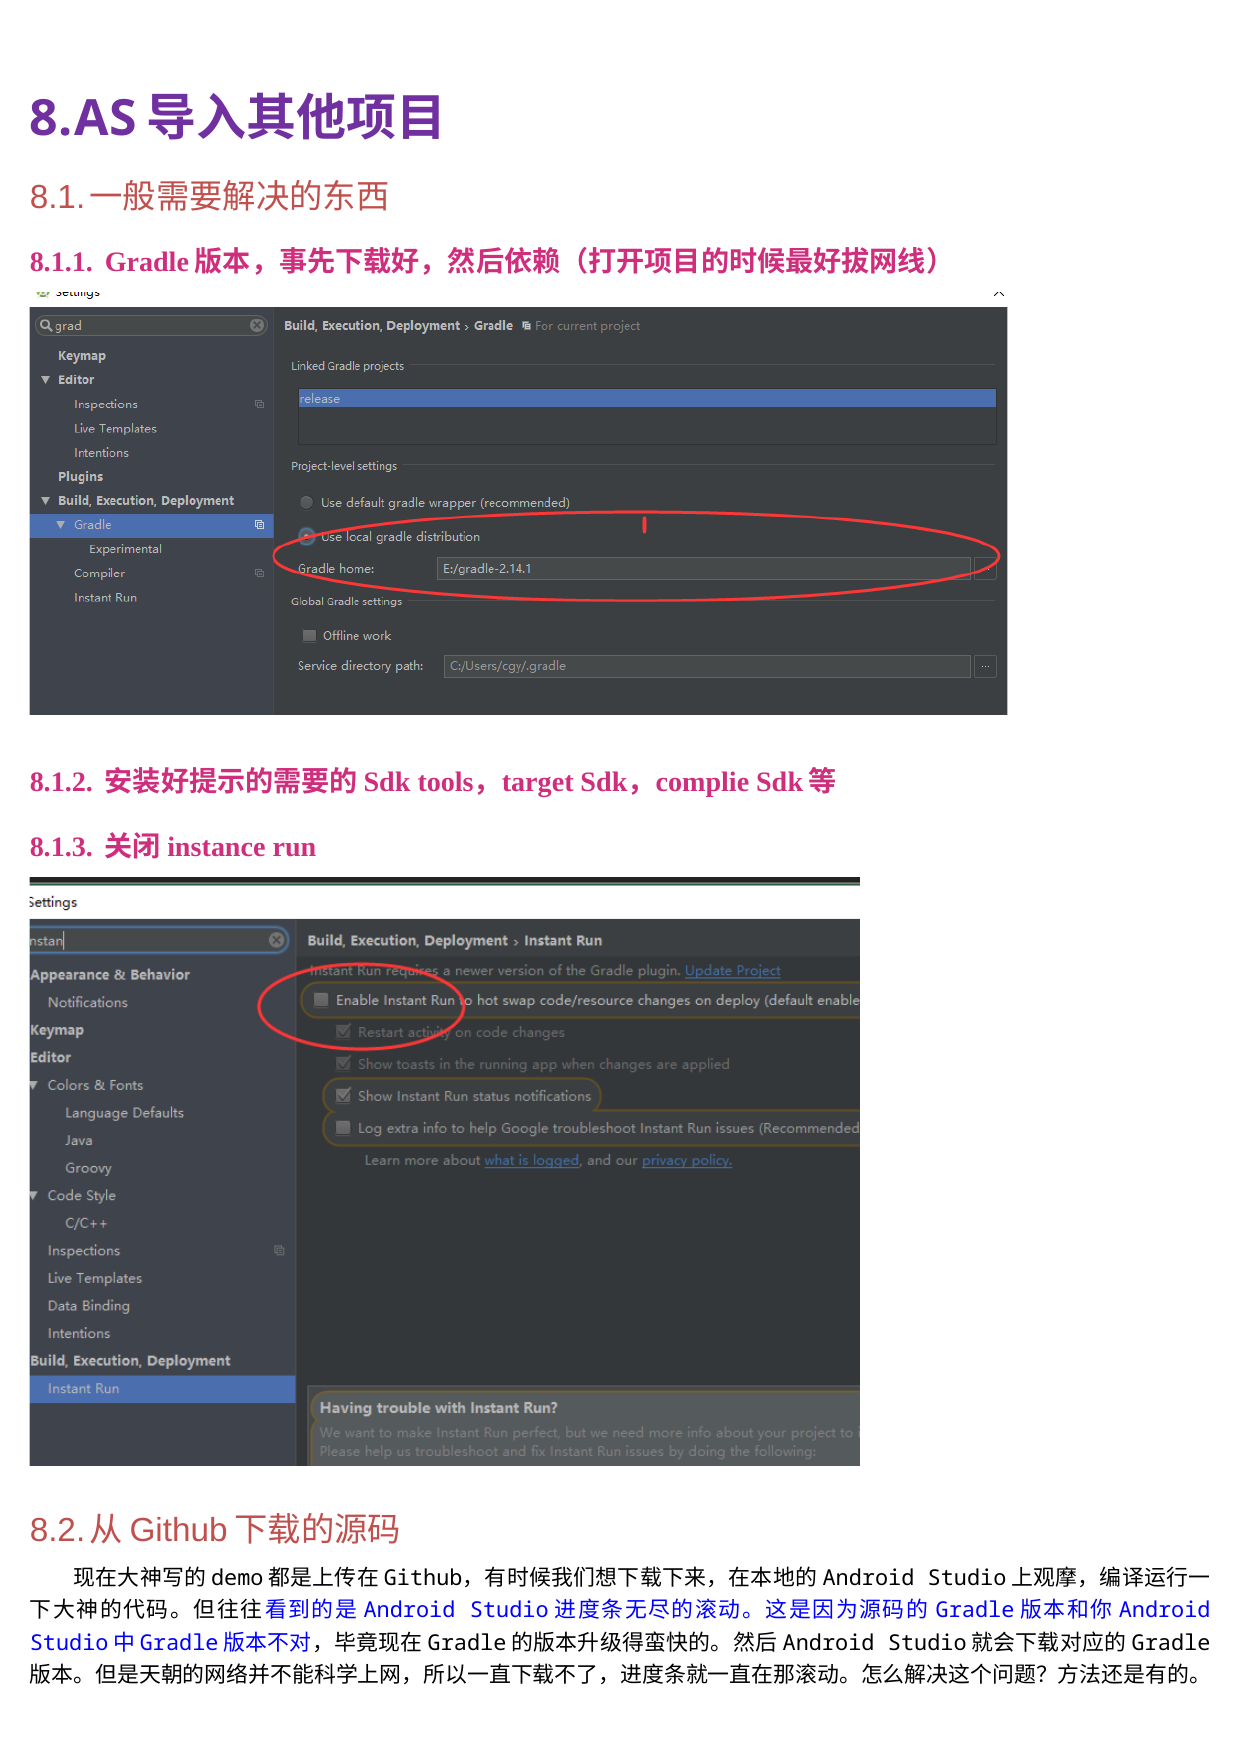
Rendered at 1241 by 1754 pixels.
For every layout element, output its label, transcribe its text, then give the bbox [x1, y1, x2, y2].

subtitle 安装好提示的需要的Sdk tools，target Sdk，complie Sdk等 [29, 747, 1211, 812]
text 现在大神写的demo都是上传在Github，有时候我们想下载下来，在本地的Android Studio上观摩，编译运行一下大神的代码。但往往看到的是Android Studio进度条无尽的滚动。这是因为源码的Gradle版本和你Android Studio中Gradle版本不对，毕竟现在Gradle的版本升级得蛮快的。然后Android Studio就会下载对应的Gradle版本。但是天朝的网络并不能科学上网，所以一直下载不了，进度条就一直在那滚动。怎么解决这个问题？方法还是有的。 [29, 1559, 1211, 1689]
subtitle 关闭 instance run [29, 812, 1211, 877]
subtitle 一般需要解决的东西 [29, 162, 1211, 227]
subtitle 从Github下载的源码 [29, 1494, 1211, 1559]
picture [29, 877, 860, 1466]
subtitle AS导入其他项目 [29, 64, 1211, 162]
subtitle Gradle版本，事先下载好，然后依赖（打开项目的时候最好拔网线） [29, 227, 1211, 292]
picture [29, 292, 1008, 715]
